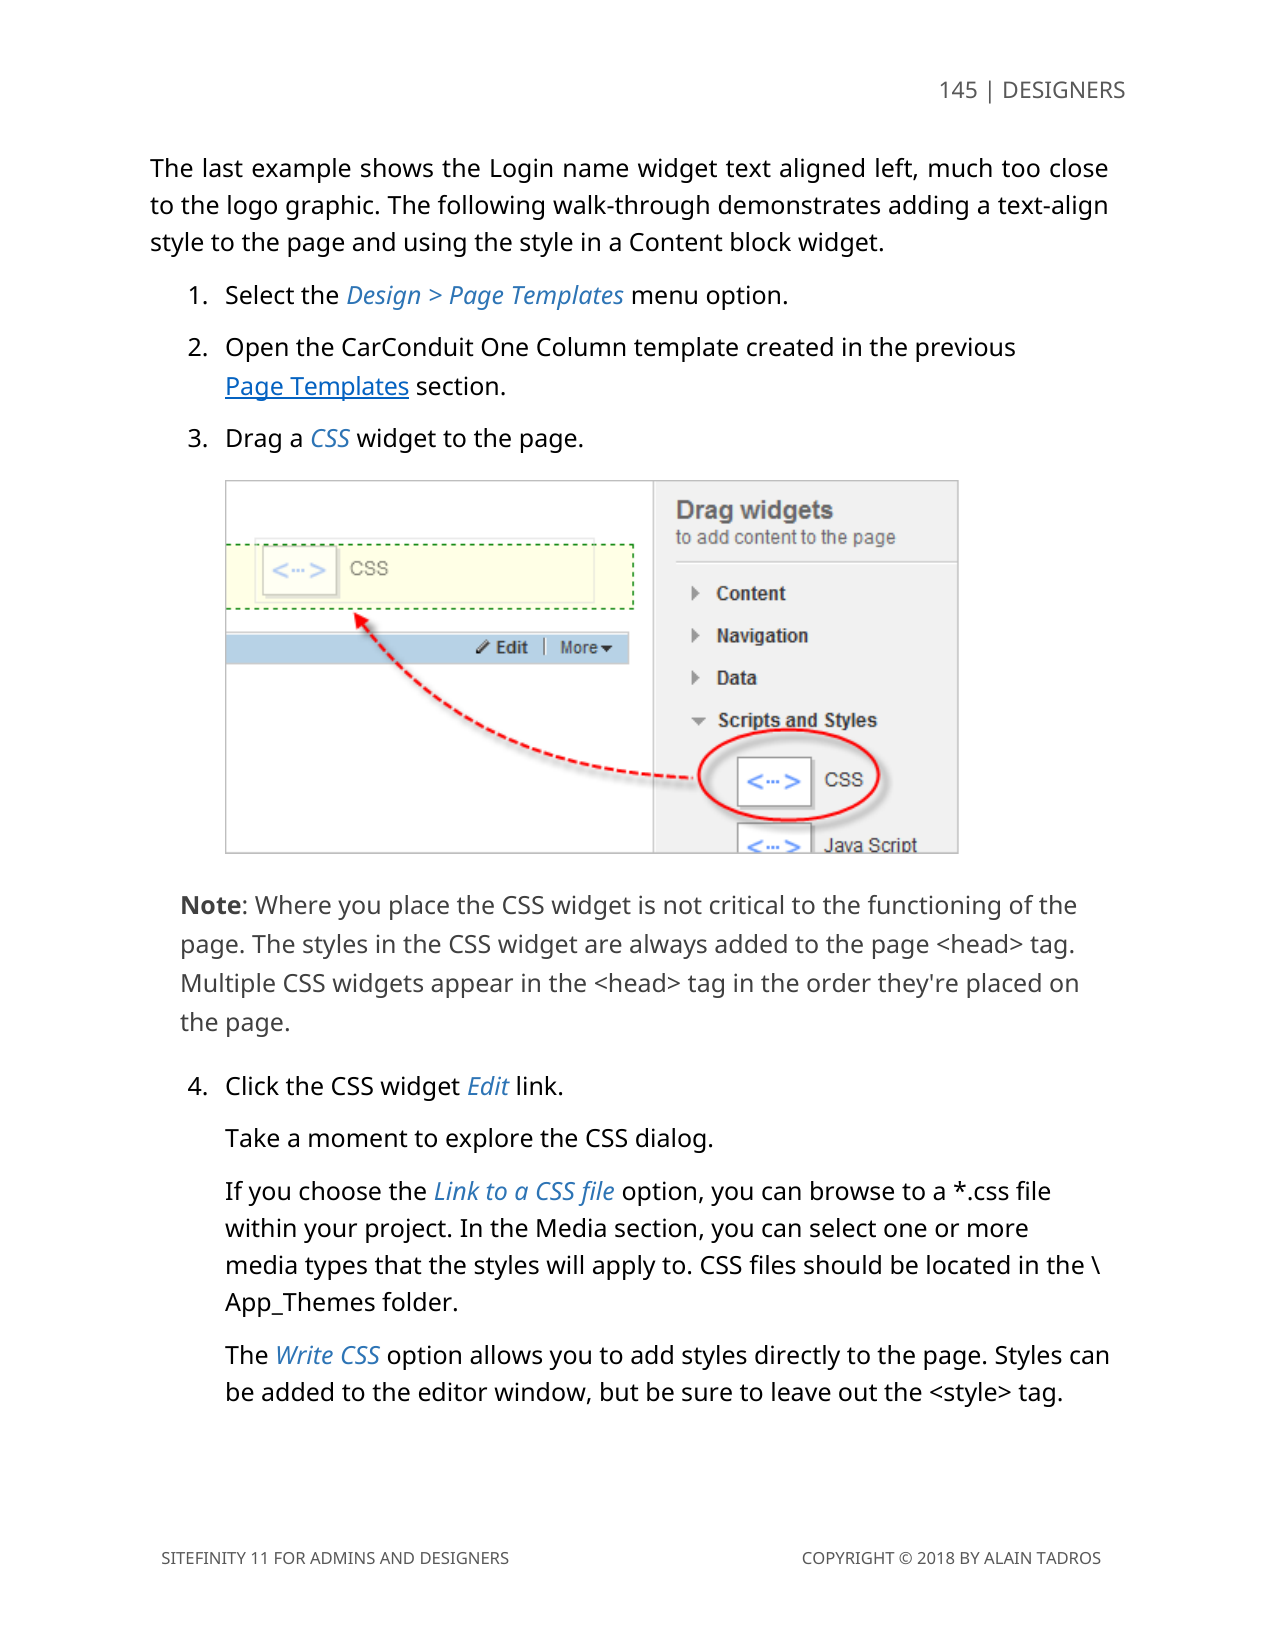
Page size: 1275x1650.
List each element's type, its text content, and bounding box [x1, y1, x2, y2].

list Select the Design > Page Templates menu option. [187, 278, 1275, 312]
text Take a moment to explore the CSS dialog. [225, 1121, 1275, 1155]
list Drag a CSS widget to the page. [187, 420, 1275, 454]
list Click the CSS widget Edit link. [187, 1069, 1275, 1103]
text The Write CSS option allows you to add styles directly to the page. Styles can be added to the editor window, but be sure to leave out the <style> tag. [225, 1338, 1123, 1409]
text 145 | DESIGNERS [0, 74, 1126, 106]
text If you choose the Link to a CSS file option, you can browse to a *.css file within your project. In the Media section, you can select one or more media types that the styles will apply to. CSS files should be located in the \App_Themes folder. [225, 1174, 1104, 1318]
list Open the CarConduit One Column template created in the previous Page Templates section. [187, 329, 1031, 403]
picture [225, 480, 959, 854]
text The last example shows the Login name widget text aligned left, much too close to the logo graphic. The following walk-through demonstrates adding a text-align style to the page and using the style in a Content block widget. [150, 151, 1110, 259]
